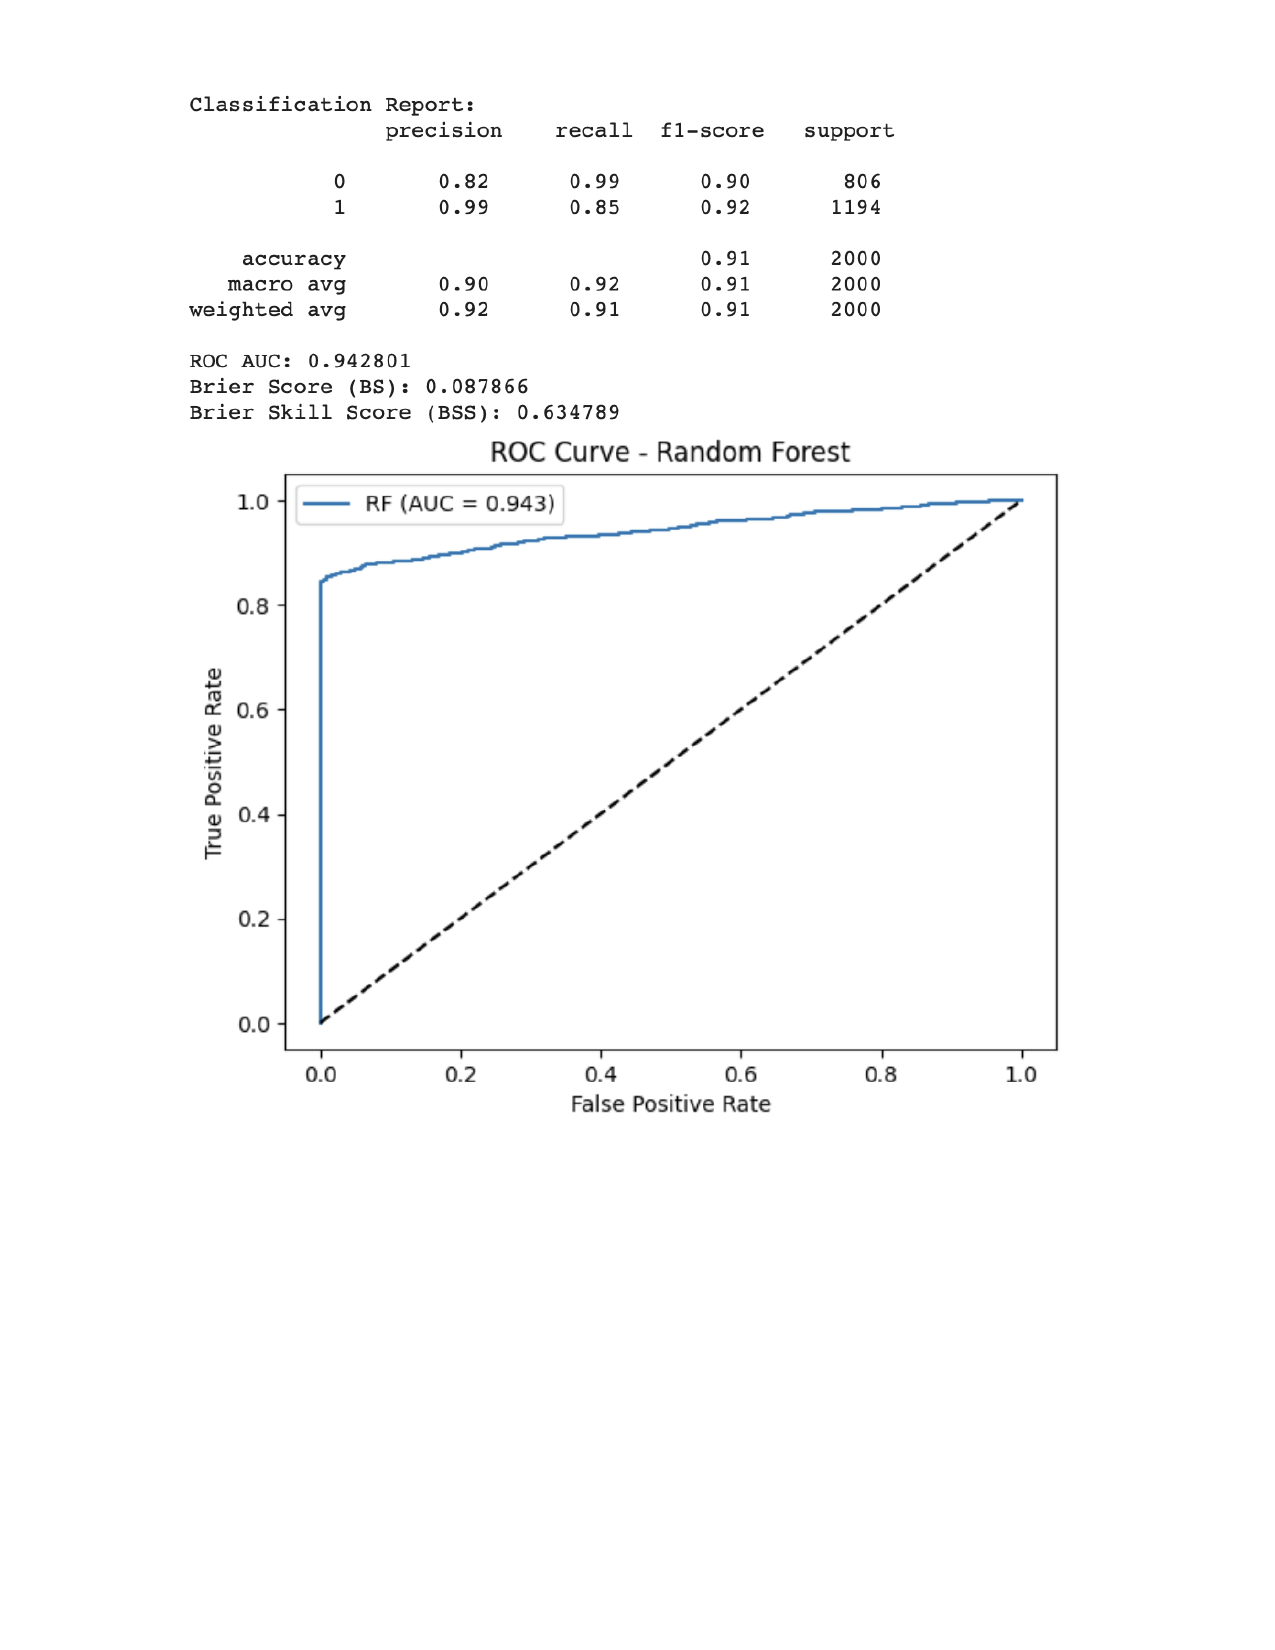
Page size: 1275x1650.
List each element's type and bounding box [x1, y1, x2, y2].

picture [150, 75, 1125, 1136]
